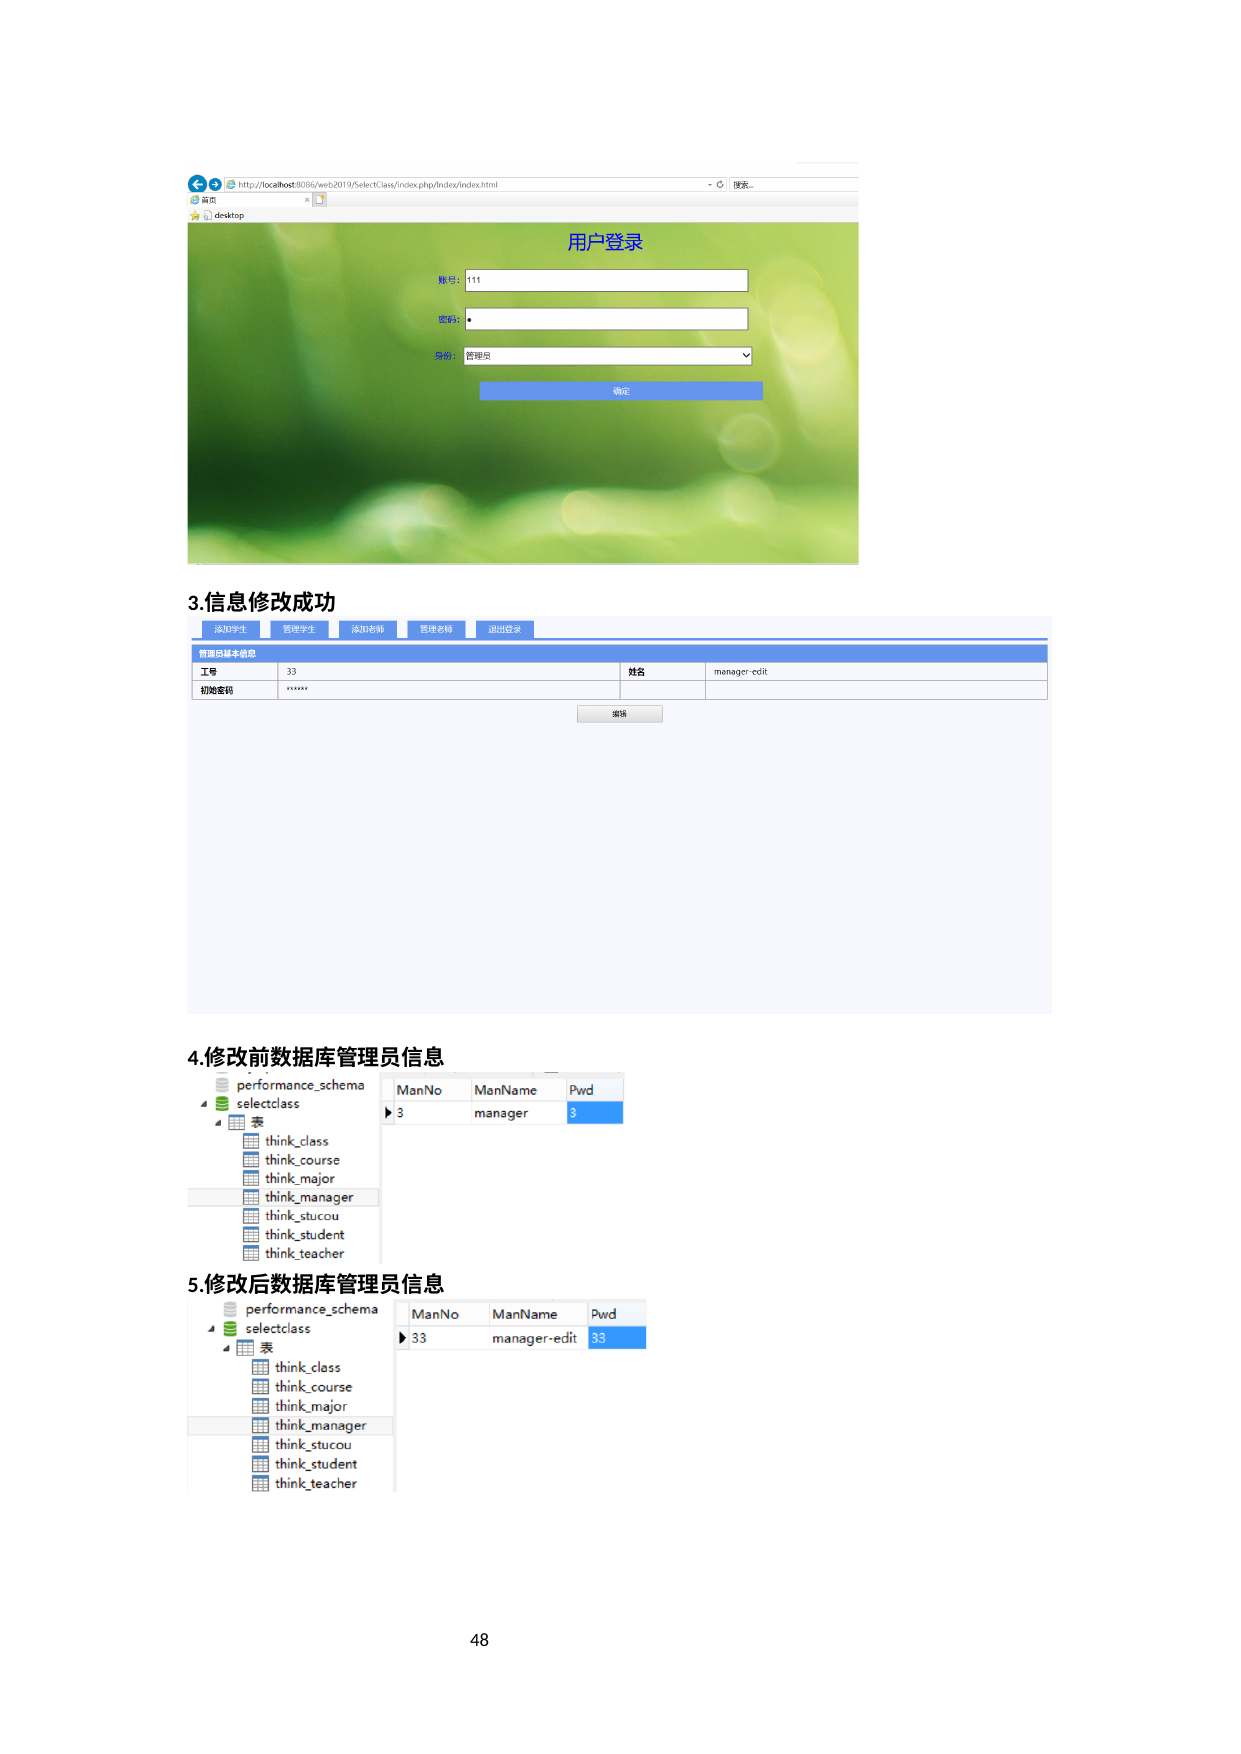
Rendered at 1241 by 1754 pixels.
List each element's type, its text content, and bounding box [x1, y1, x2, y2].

picture [187, 1072, 625, 1264]
text 4.修改前数据库管理员信息 [187, 1039, 1053, 1072]
picture [193, 181, 202, 188]
picture [187, 162, 859, 565]
picture [187, 1299, 647, 1492]
text 5.修改后数据库管理员信息 [187, 1267, 1053, 1299]
picture [187, 616, 1052, 1014]
text 3.信息修改成功 [187, 584, 1053, 617]
